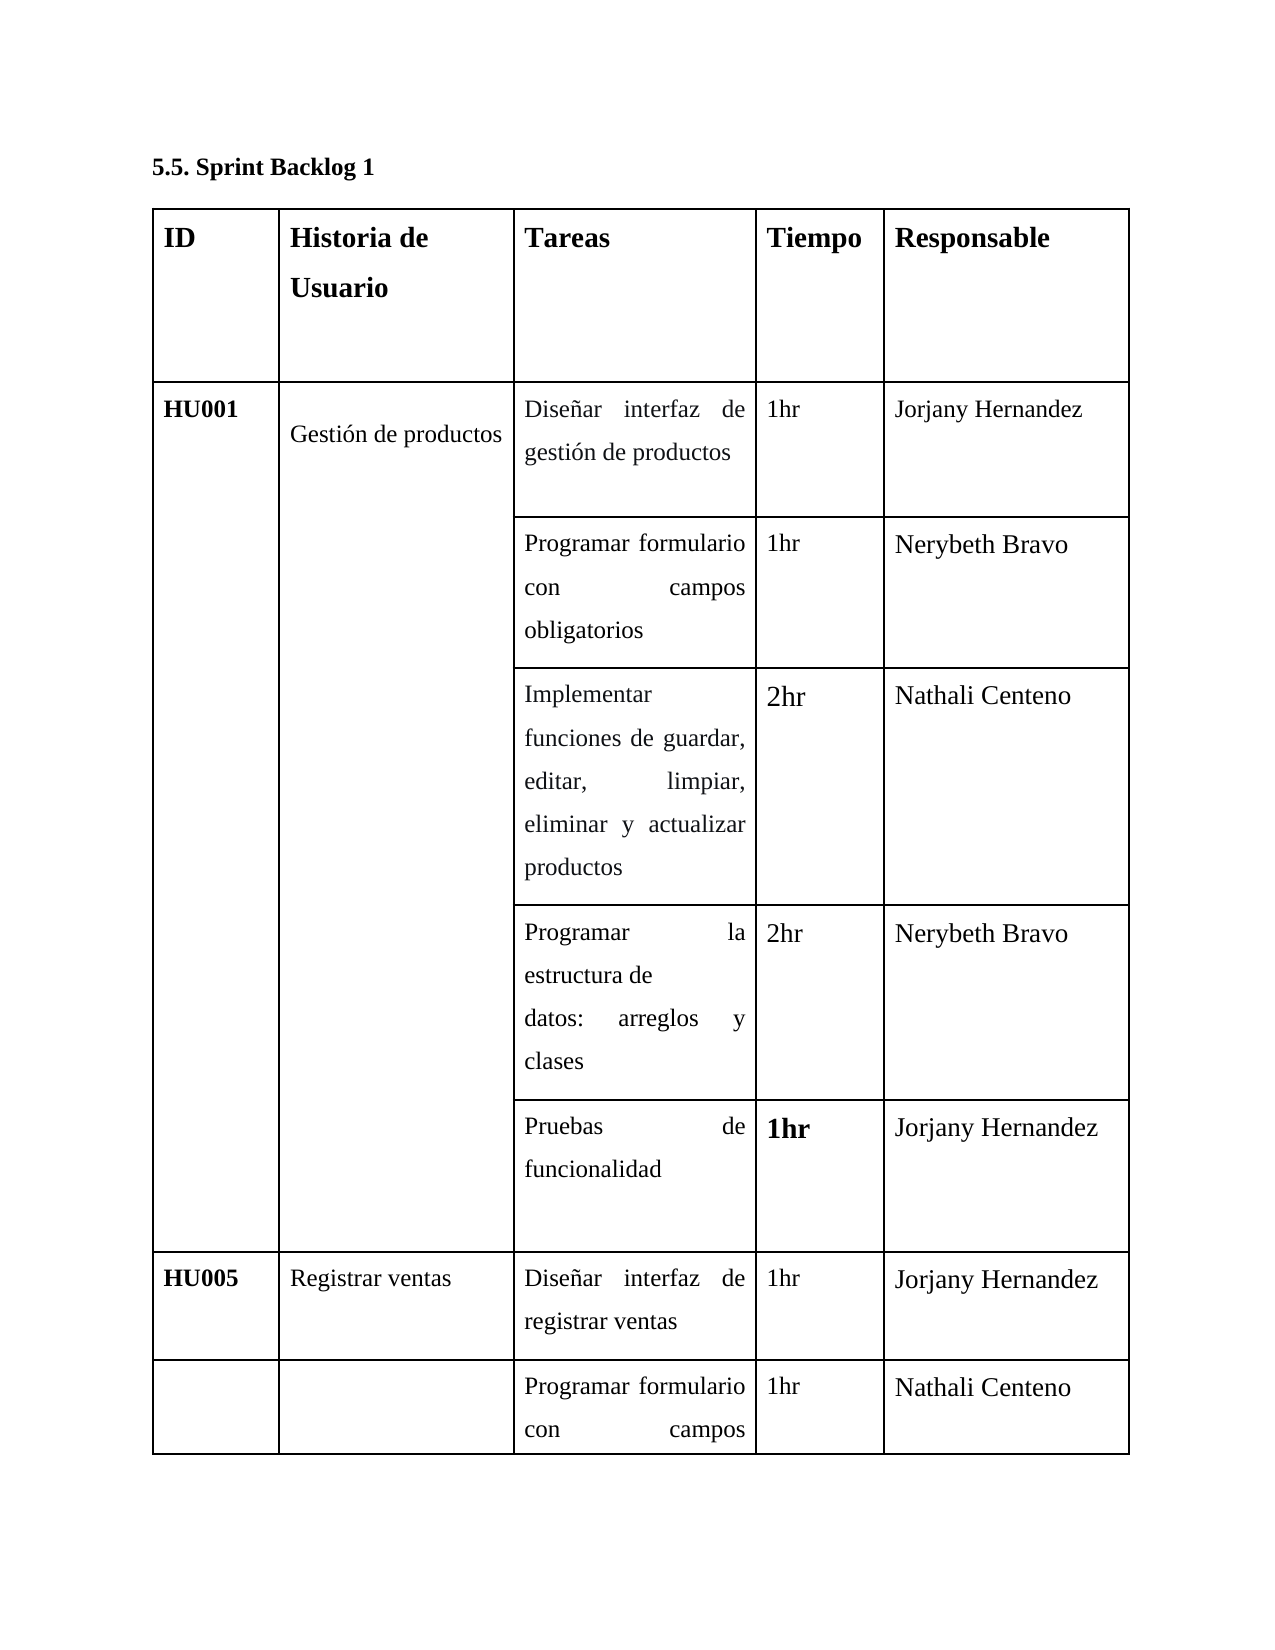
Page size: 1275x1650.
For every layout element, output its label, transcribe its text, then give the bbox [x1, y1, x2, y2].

table_cell Jorjany Hernandez [885, 1101, 1128, 1251]
table_cell Gestión de productos [280, 383, 513, 1251]
table_cell Nathali Centeno [885, 669, 1128, 904]
table_cell 1hr [757, 1101, 883, 1251]
subtitle 5.5. Sprint Backlog 1 [152, 152, 1123, 181]
table_cell Nerybeth Bravo [885, 906, 1128, 1098]
table_header ID [154, 210, 278, 381]
table_header Historia de Usuario [280, 210, 513, 381]
table_cell 2hr [757, 669, 883, 904]
table_cell HU005 [154, 1253, 278, 1358]
table_cell 1hr [757, 518, 883, 667]
table_cell Registrar ventas [280, 1253, 513, 1358]
table_cell 1hr [757, 383, 883, 516]
table_cell Programar formulario con campos obligatorios [515, 518, 755, 667]
table_cell Nerybeth Bravo [885, 518, 1128, 667]
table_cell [515, 1361, 755, 1453]
table_cell Jorjany Hernandez [885, 1253, 1128, 1358]
table_header Responsable [885, 210, 1128, 381]
table_cell 1hr [757, 1253, 883, 1358]
table_header Tiempo [757, 210, 883, 381]
table_cell 1hr [757, 1361, 883, 1453]
table_cell Jorjany Hernandez [885, 383, 1128, 516]
table_cell Implementar funciones de guardar, editar, limpiar, eliminar y actualizar productos [515, 669, 755, 904]
table_header Tareas [515, 210, 755, 381]
table_cell [154, 1361, 278, 1453]
table_cell Pruebas de funcionalidad [515, 1101, 755, 1251]
table_cell 2hr [757, 906, 883, 1098]
table_cell [280, 1361, 513, 1453]
table_cell Nathali Centeno [885, 1361, 1128, 1453]
table_cell Diseñar interfaz de registrar ventas [515, 1253, 755, 1358]
table_cell Programar la estructura de datos: arreglos y clases [515, 906, 755, 1098]
table_cell Diseñar interfaz de gestión de productos [515, 383, 755, 516]
table_cell HU001 [154, 383, 278, 1251]
